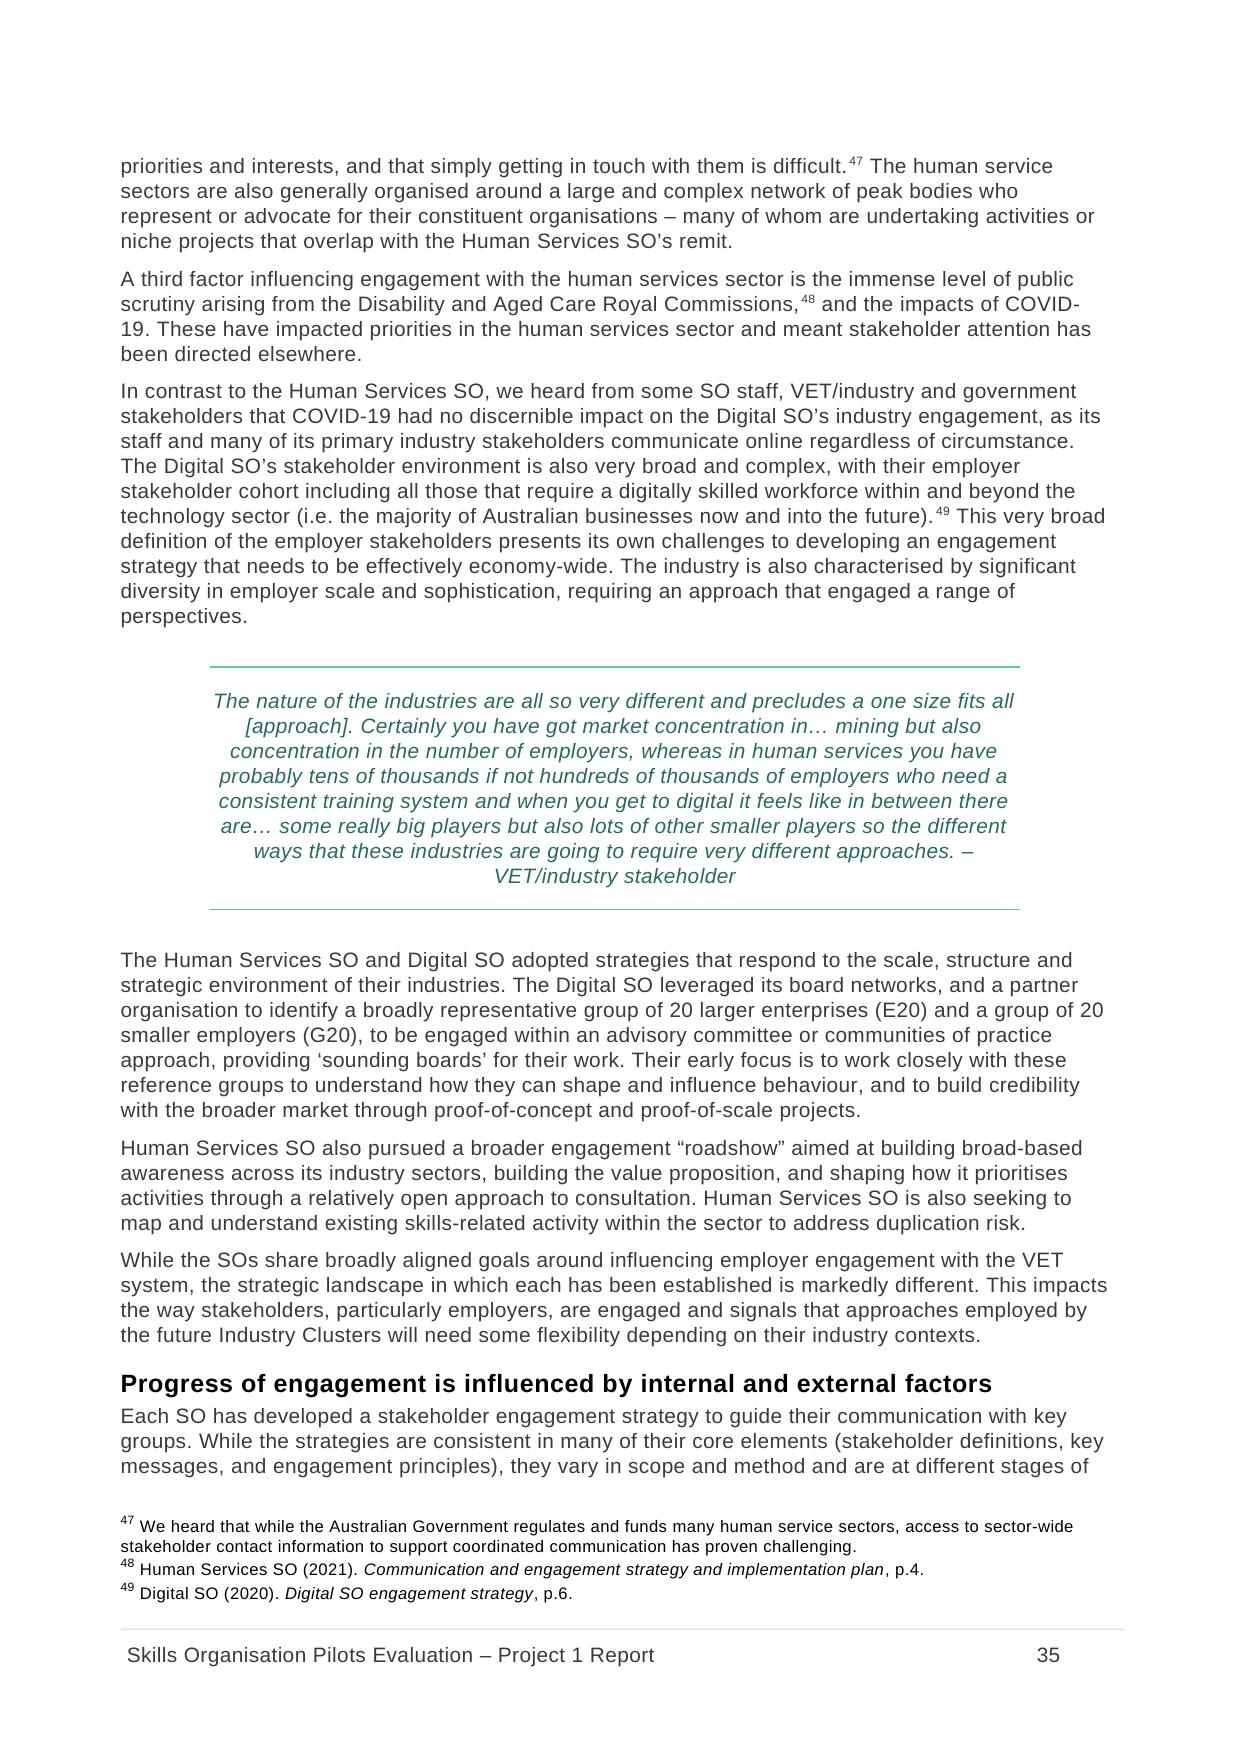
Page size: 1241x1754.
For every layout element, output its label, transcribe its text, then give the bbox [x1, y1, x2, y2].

text The nature of the industries are all so very different and precludes a one size fits all [approach]. Certainly you have got market concentration in… mining but also concentration in the number of employers, whereas in human services you have probably tens of thousands if not hundreds of thousands of employers who need a consistent training system and when you get to digital it feels like in between there are… some really big players but also lots of other smaller players so the different ways that these industries are going to require very different approaches. – VET/industry stakeholder [210, 668, 1020, 909]
text In contrast to the Human Services SO, we heard from some SO staff, VET/industry and government stakeholders that COVID-19 had no discernible impact on the Digital SO’s industry engagement, as its staff and many of its primary industry stakeholders communicate online regardless of circumstance. The Digital SO’s stakeholder environment is also very broad and complex, with their employer stakeholder cohort including all those that require a digitally skilled workforce within and beyond the technology sector (i.e. the majority of Australian businesses now and into the future). This very broad definition of the employer stakeholders presents its own challenges to developing an engagement strategy that needs to be effectively economy-wide. The industry is also characterised by significant diversity in employer scale and sophistication, requiring an approach that engaged a range of perspectives. [120, 379, 1110, 629]
text A third factor influencing engagement with the human services sector is the immense level of public scrutiny arising from the Disability and Aged Care Royal Commissions, and the impacts of COVID-19. These have impacted priorities in the human services sector and meant stakeholder attention has been directed elsewhere. [120, 266, 1110, 366]
text While the SOs share broadly aligned goals around influencing employer engagement with the VET system, the strategic landscape in which each has been established is markedly different. This impacts the way stakeholders, particularly employers, are engaged and signals that approaches employed by the future Industry Clusters will need some flexibility depending on their industry contexts. [120, 1248, 1110, 1348]
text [120, 1404, 1110, 1479]
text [120, 154, 1110, 254]
subtitle Progress of engagement is influenced by internal and external factors [120, 1373, 1110, 1398]
text Human Services SO also pursued a broader engagement “roadshow” aimed at building broad-based awareness across its industry sectors, building the value proposition, and shaping how it prioritises activities through a relatively open approach to consultation. Human Services SO is also seeking to map and understand existing skills-related activity within the sector to address duplication risk. [120, 1135, 1110, 1235]
text The Human Services SO and Digital SO adopted strategies that respond to the scale, structure and strategic environment of their industries. The Digital SO leveraged its board networks, and a partner organisation to identify a broadly representative group of 20 larger enterprises (E20) and a group of 20 smaller employers (G20), to be engaged within an advisory committee or communities of practice approach, providing ‘sounding boards’ for their work. Their early focus is to work closely with these reference groups to understand how they can shape and influence behaviour, and to build credibility with the broader market through proof-of-concept and proof-of-scale projects. [120, 948, 1110, 1123]
